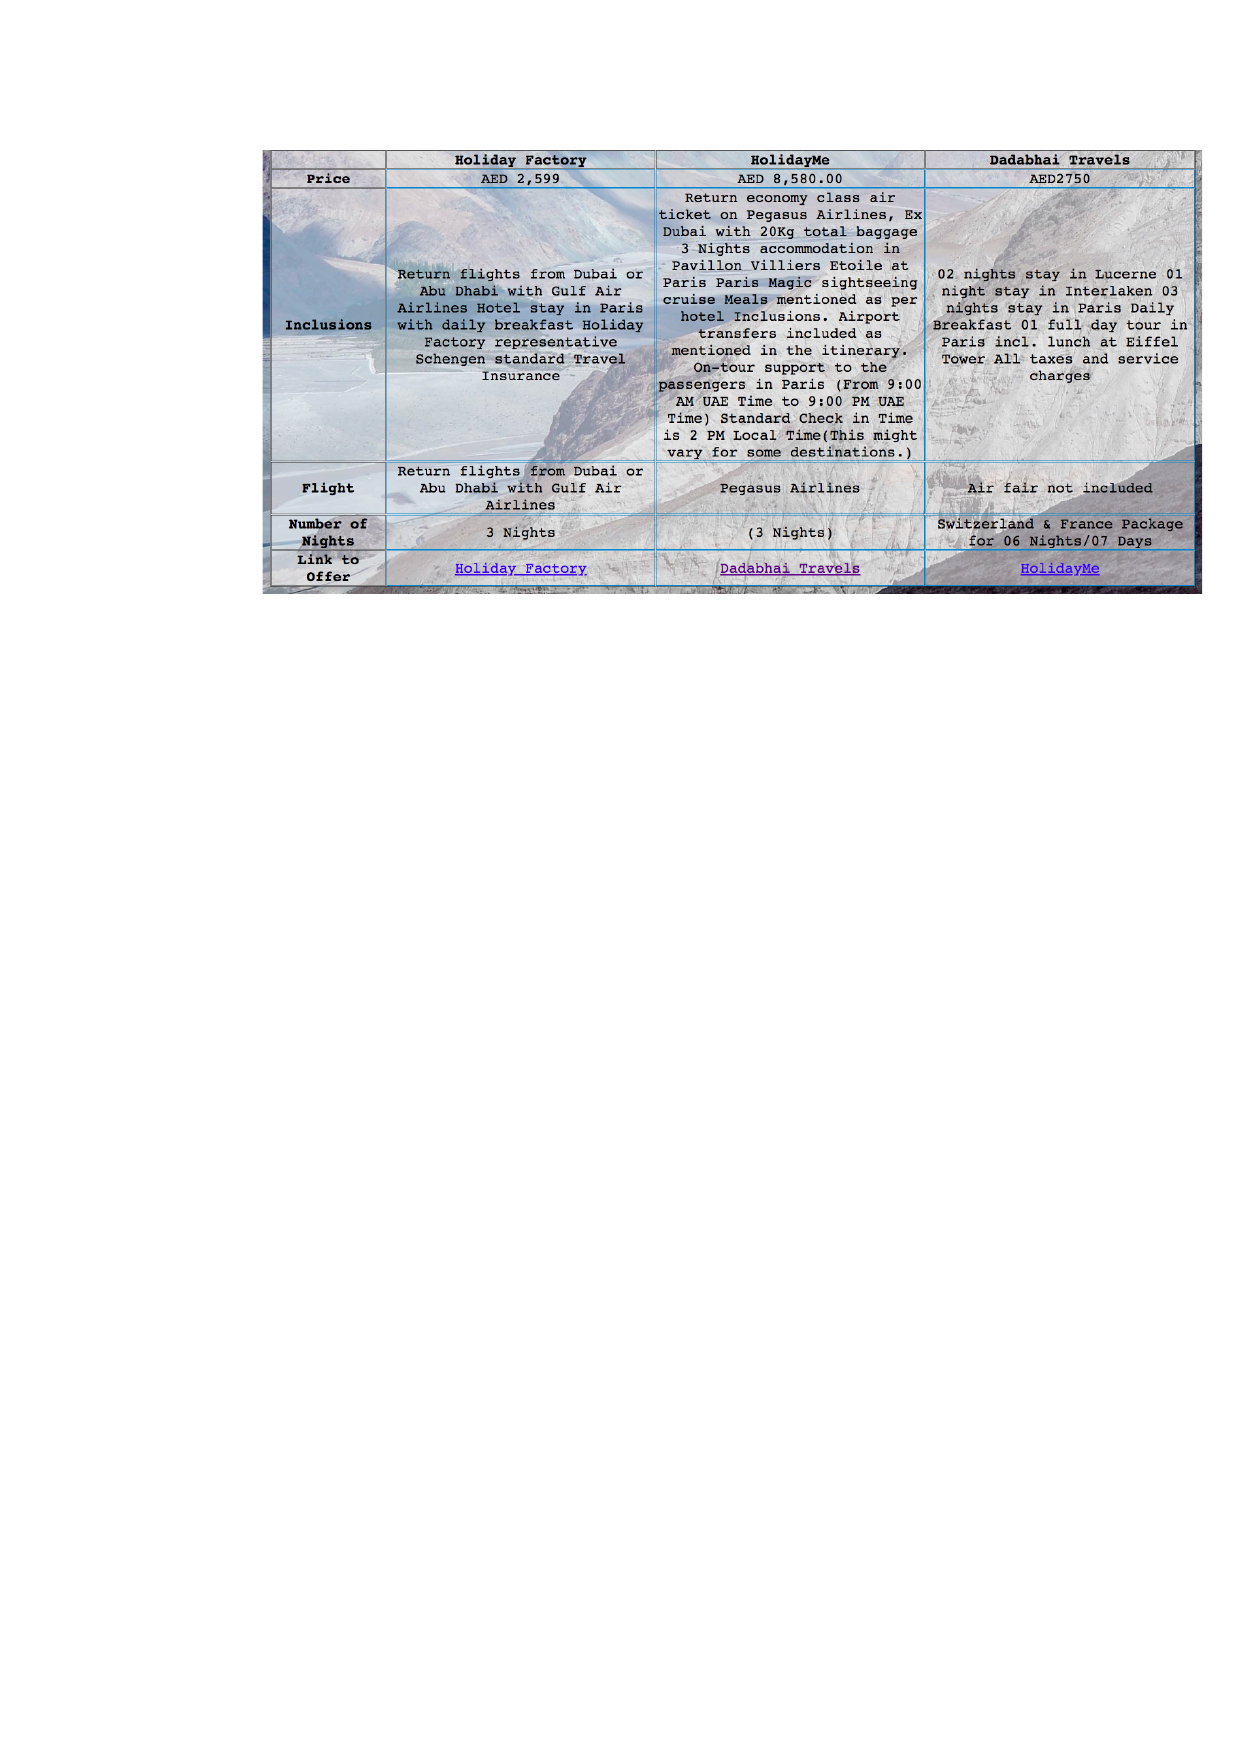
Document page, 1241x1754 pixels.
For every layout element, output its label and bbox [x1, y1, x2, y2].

picture [262, 150, 1203, 594]
